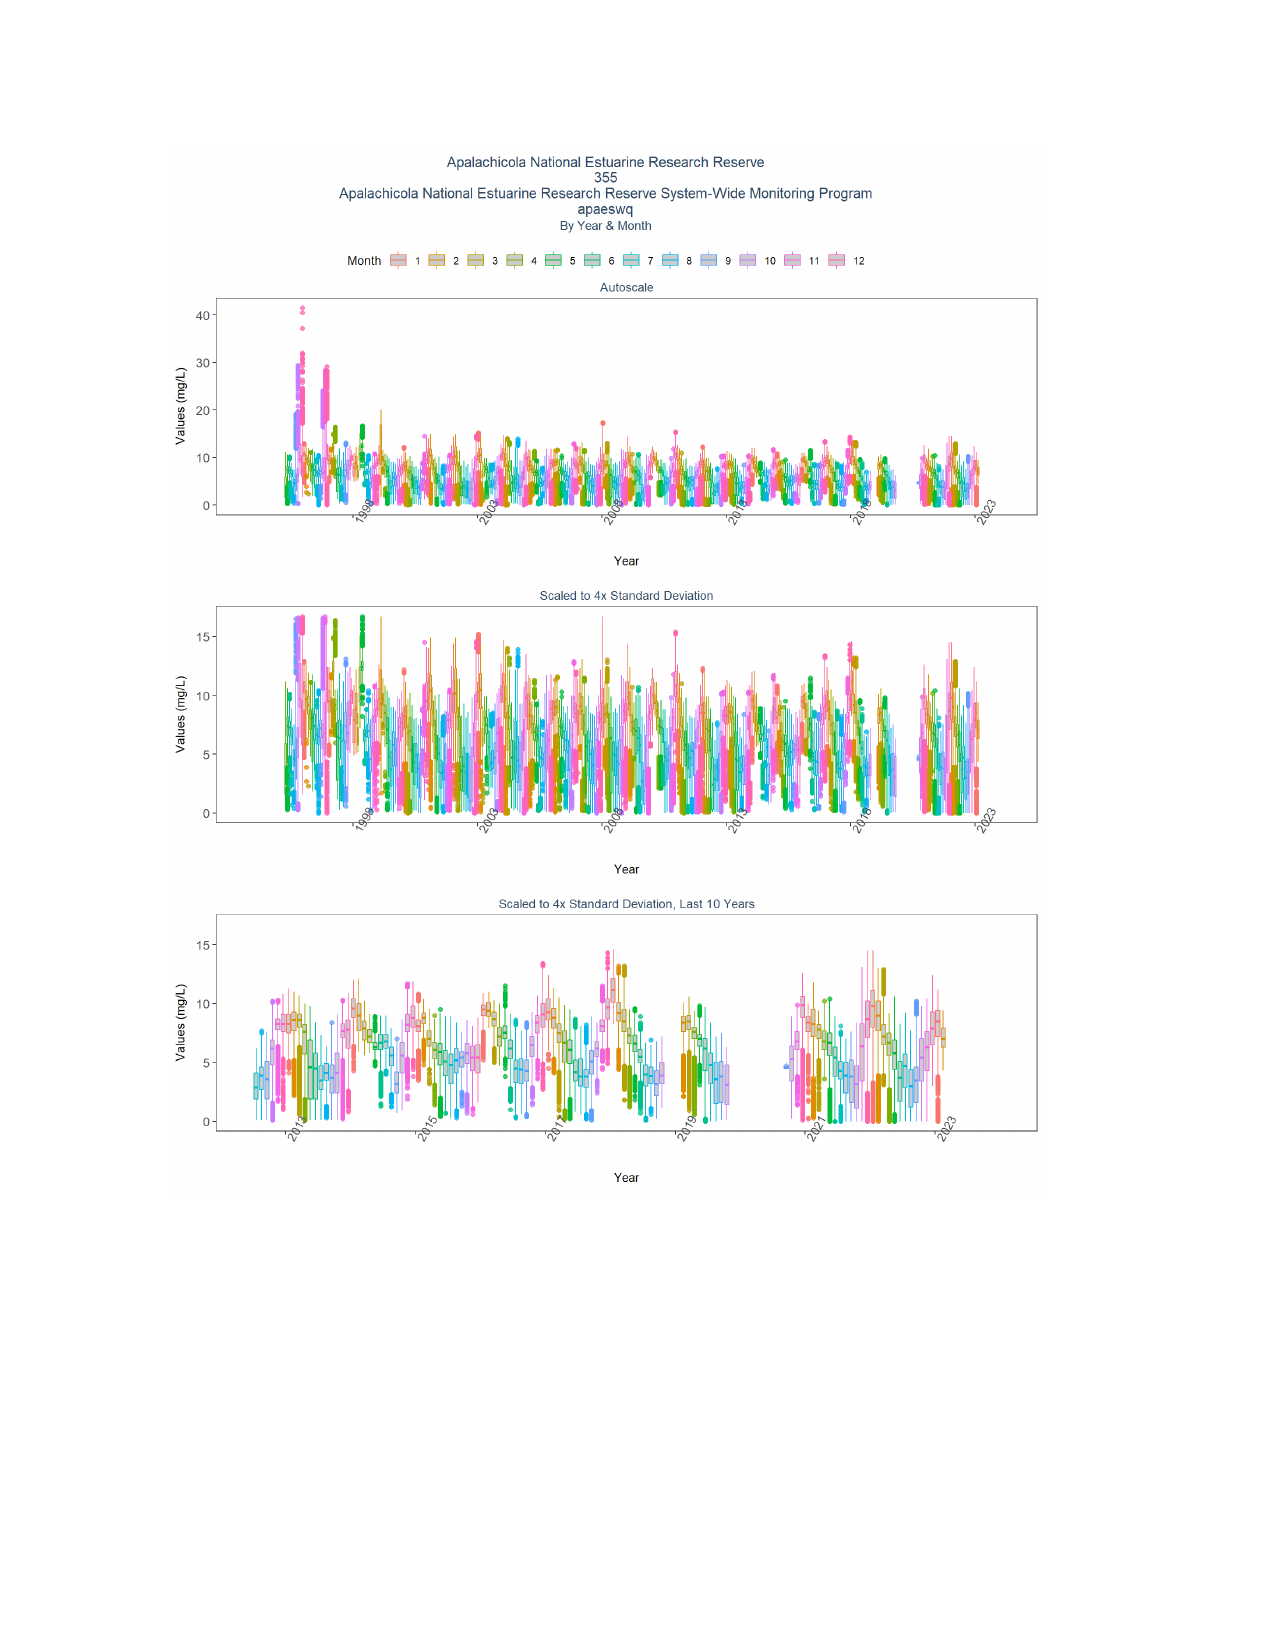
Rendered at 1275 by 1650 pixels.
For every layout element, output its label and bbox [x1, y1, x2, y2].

picture [168, 150, 1044, 1200]
